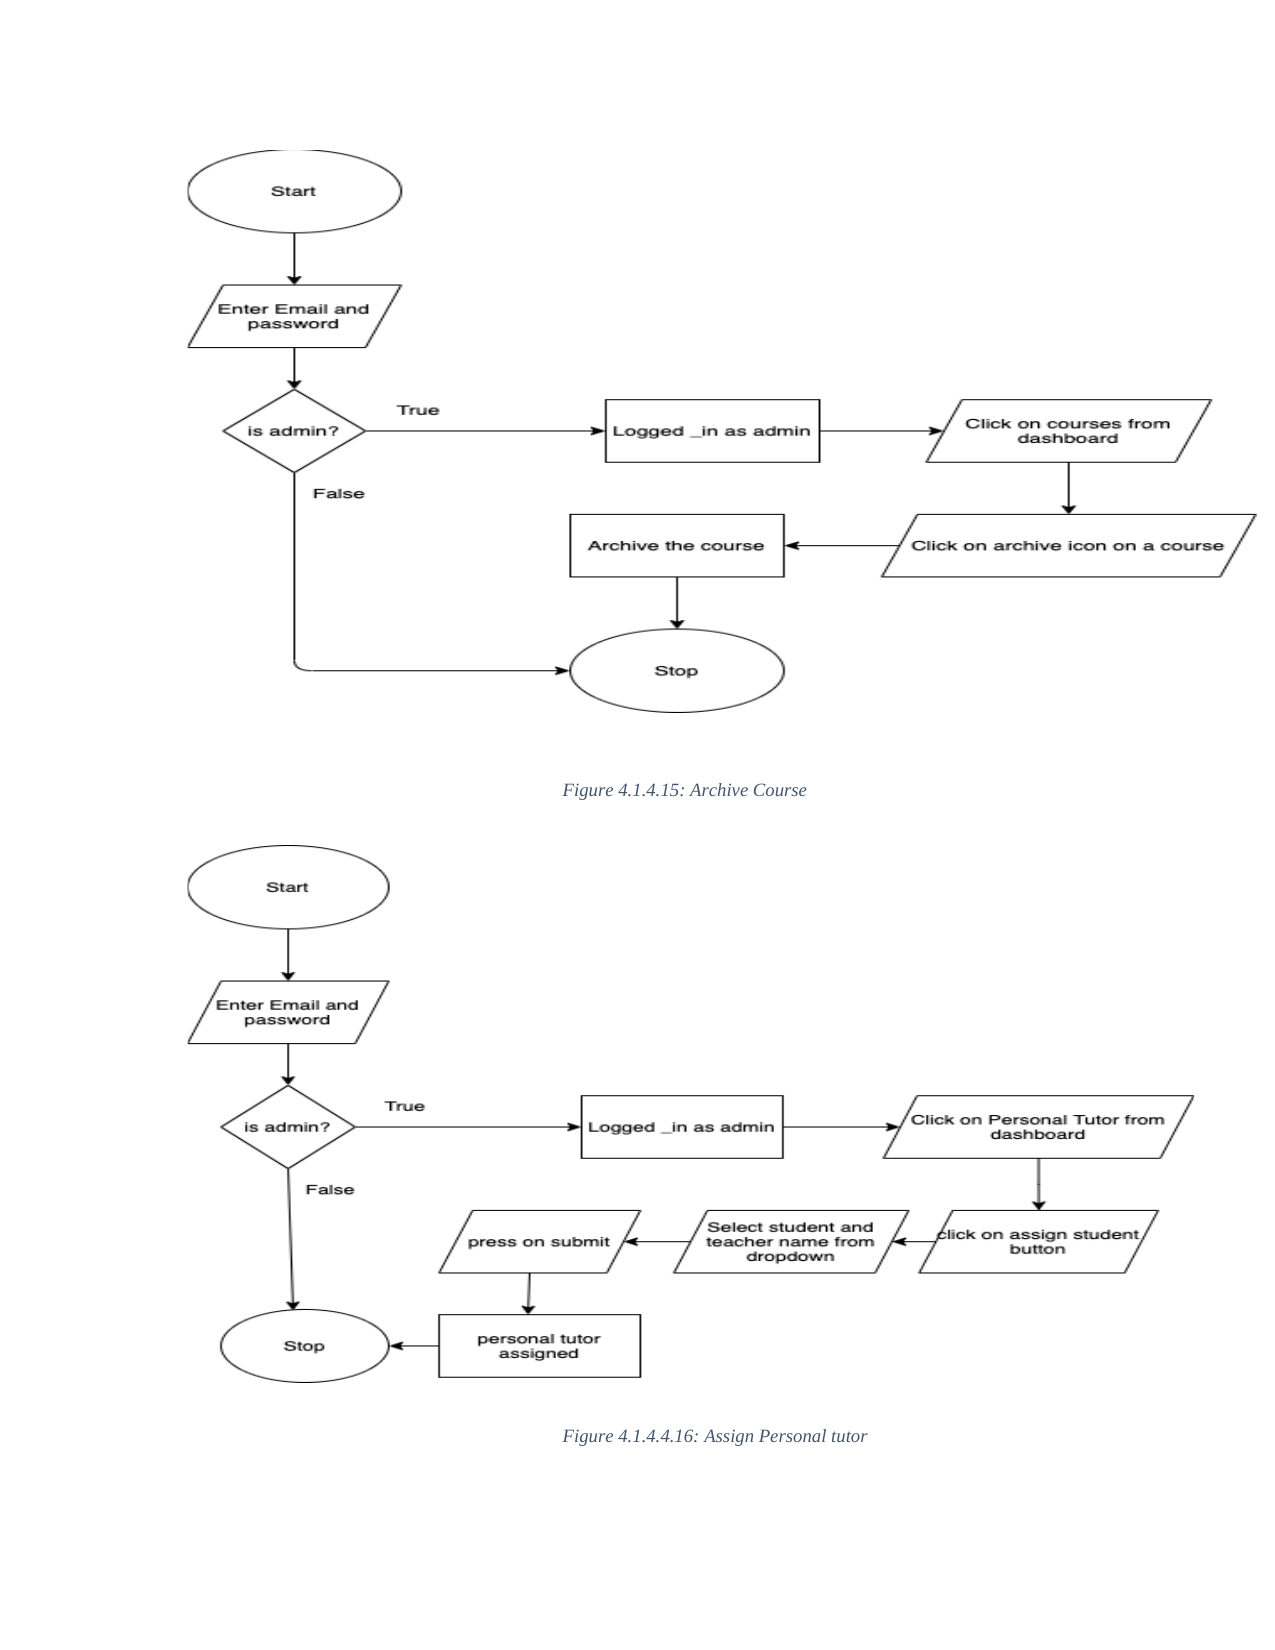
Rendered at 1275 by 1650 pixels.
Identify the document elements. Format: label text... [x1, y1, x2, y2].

text Figure 4.1.4.15: Archive Course [487, 779, 1087, 801]
picture [187, 150, 1257, 713]
text Figure 4.1.4.4.16: Assign Personal tutor [487, 1425, 1087, 1447]
picture [187, 845, 1195, 1383]
